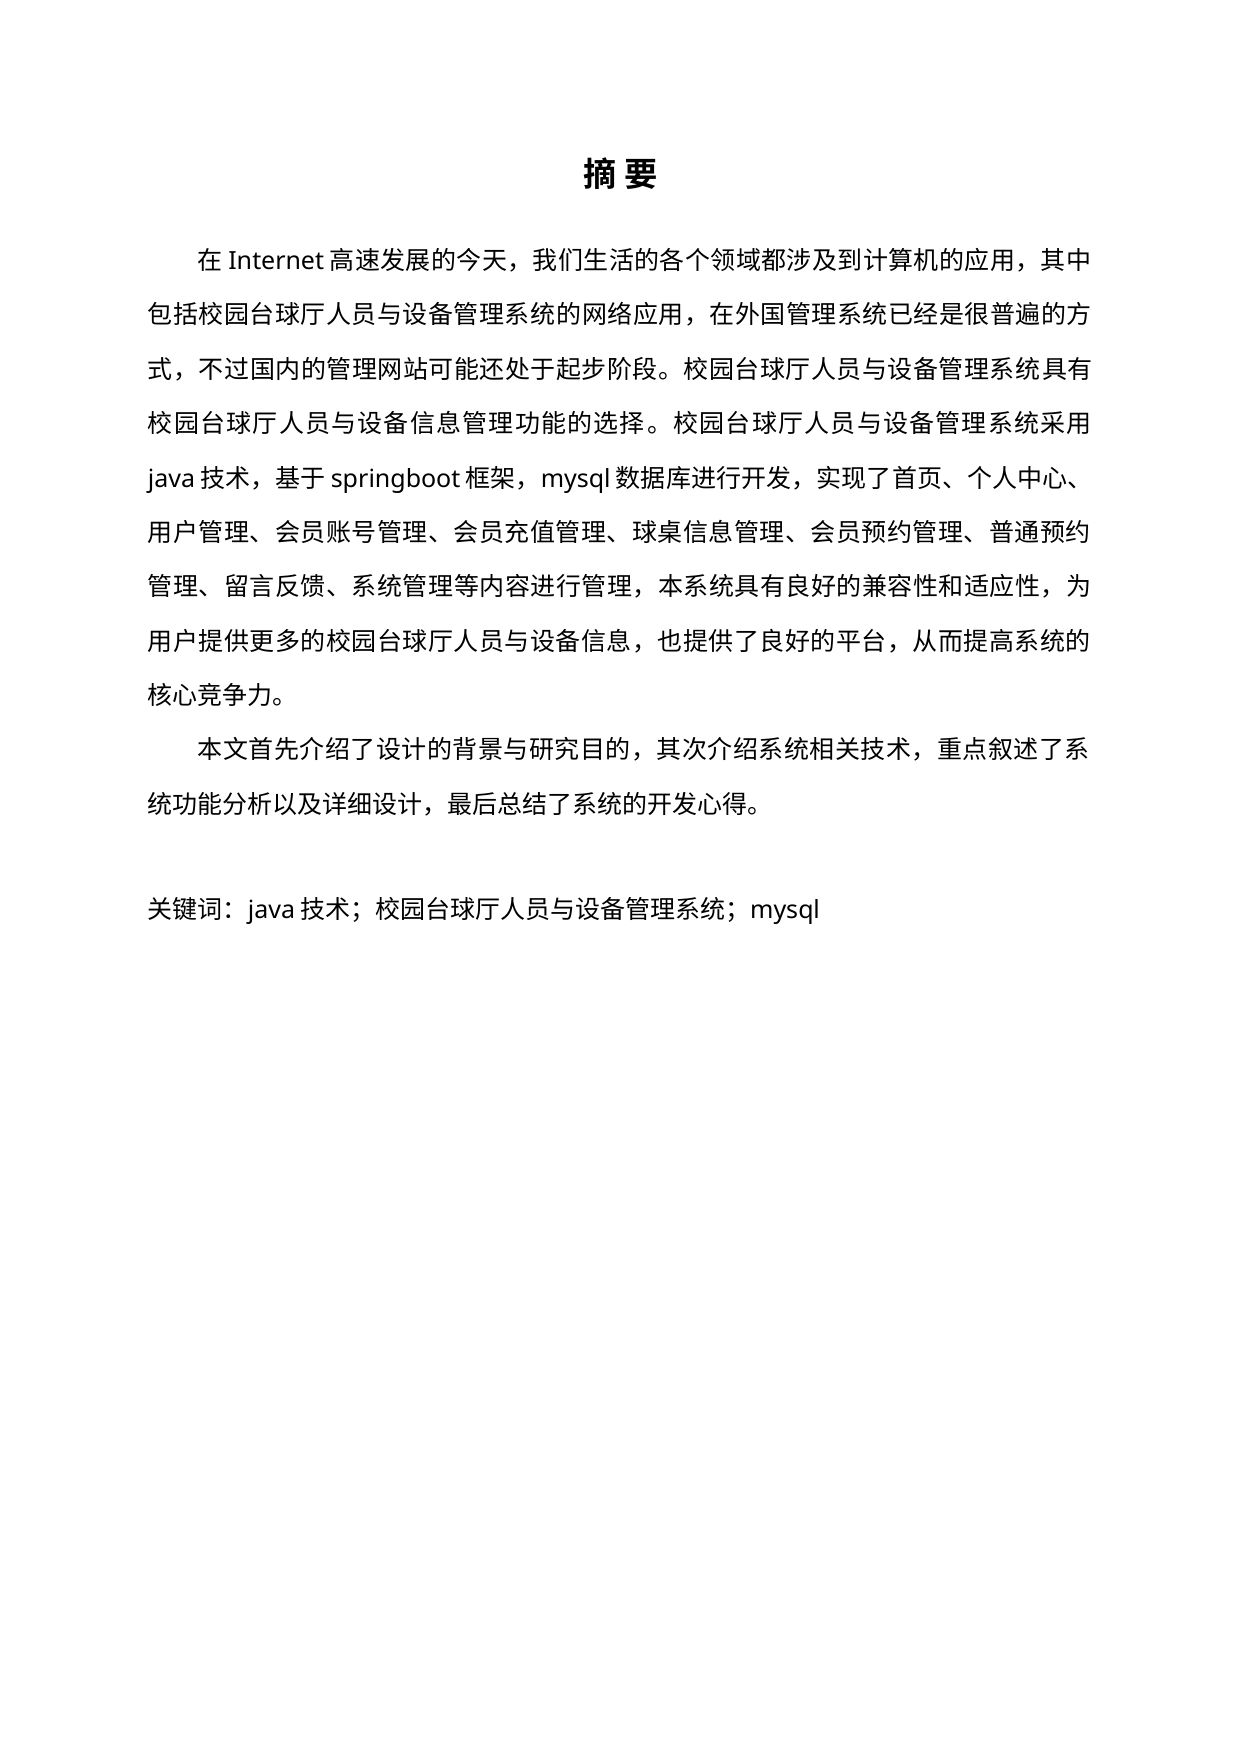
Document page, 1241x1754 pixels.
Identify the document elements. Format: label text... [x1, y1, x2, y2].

text 摘 要 [148, 148, 1092, 196]
text 在Internet高速发展的今天，我们生活的各个领域都涉及到计算机的应用，其中包括校园台球厅人员与设备管理系统的网络应用，在外国管理系统已经是很普遍的方式，不过国内的管理网站可能还处于起步阶段。校园台球厅人员与设备管理系统具有校园台球厅人员与设备信息管理功能的选择。校园台球厅人员与设备管理系统采用java技术，基于springboot框架，mysql数据库进行开发，实现了首页、个人中心、用户管理、会员账号管理、会员充值管理、球桌信息管理、会员预约管理、普通预约管理、留言反馈、系统管理等内容进行管理，本系统具有良好的兼容性和适应性，为用户提供更多的校园台球厅人员与设备信息，也提供了良好的平台，从而提高系统的核心竞争力。 [148, 241, 1092, 712]
text 本文首先介绍了设计的背景与研究目的，其次介绍系统相关技术，重点叙述了系统功能分析以及详细设计，最后总结了系统的开发心得。 [148, 730, 1092, 821]
text 关键词：java技术；校园台球厅人员与设备管理系统；mysql [148, 890, 1092, 926]
